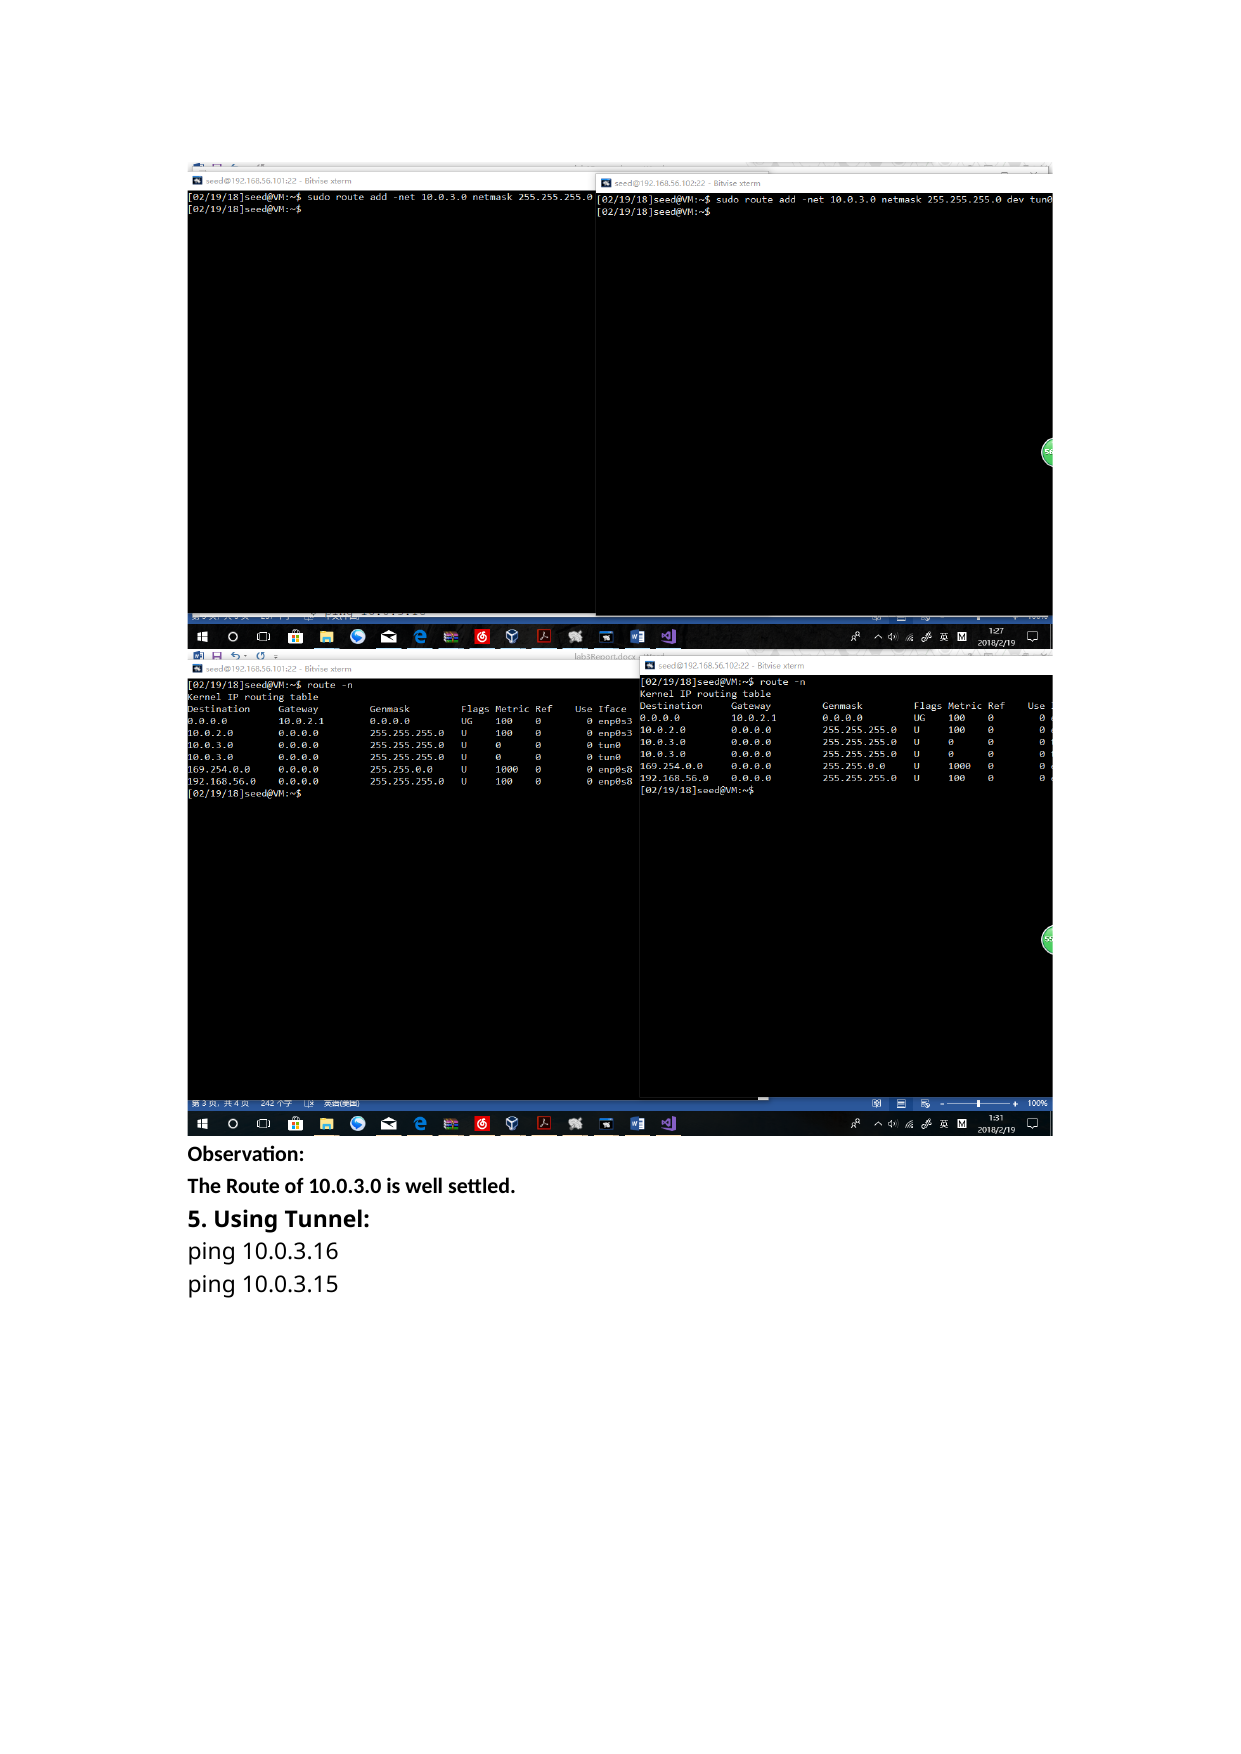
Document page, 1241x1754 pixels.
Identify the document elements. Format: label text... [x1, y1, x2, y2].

text ping 10.0.3.15 [187, 1267, 1053, 1299]
text ping 10.0.3.16 [187, 1234, 1053, 1267]
text 5. Using Tunnel: [187, 1202, 1053, 1234]
text Observation: [187, 1137, 1053, 1169]
picture [187, 162, 1053, 1136]
text The Route of 10.0.3.0 is well settled. [187, 1169, 1053, 1202]
